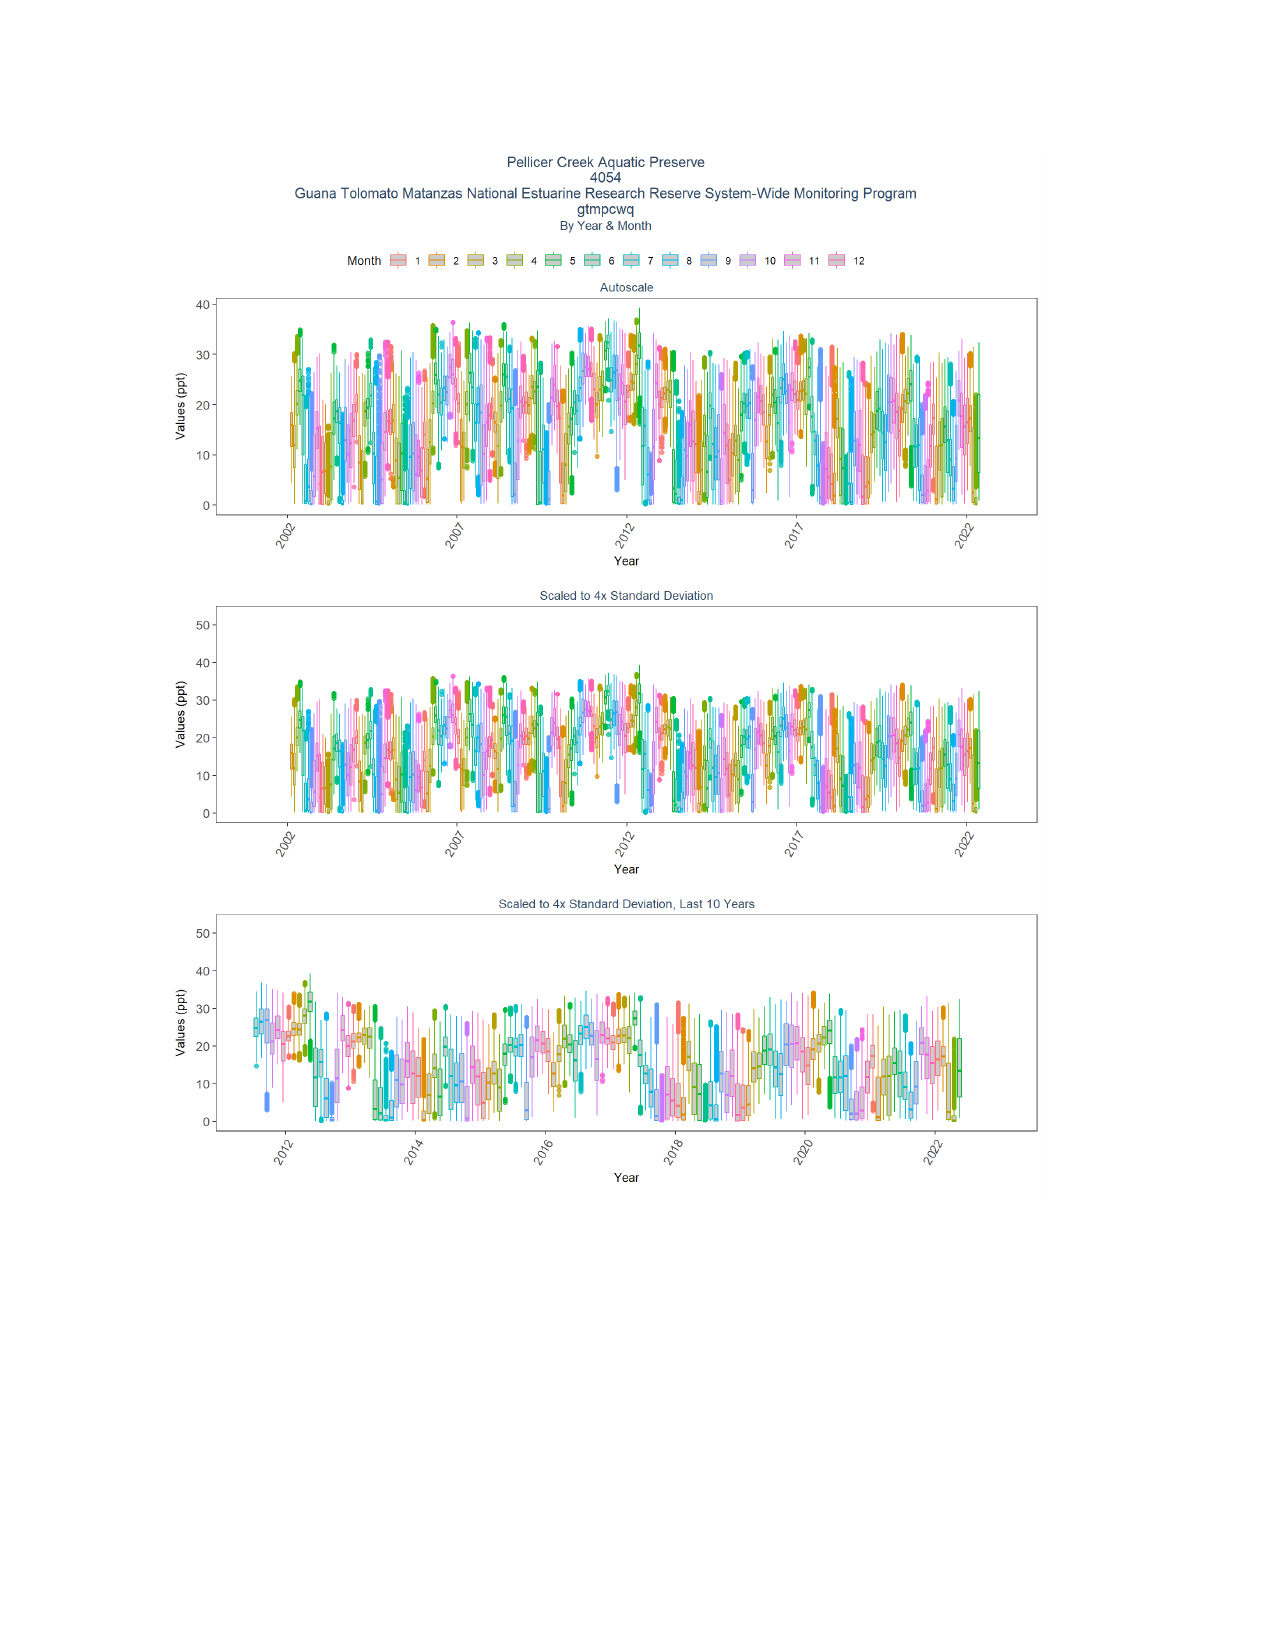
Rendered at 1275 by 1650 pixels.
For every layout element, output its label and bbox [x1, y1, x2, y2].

picture [168, 150, 1044, 1200]
